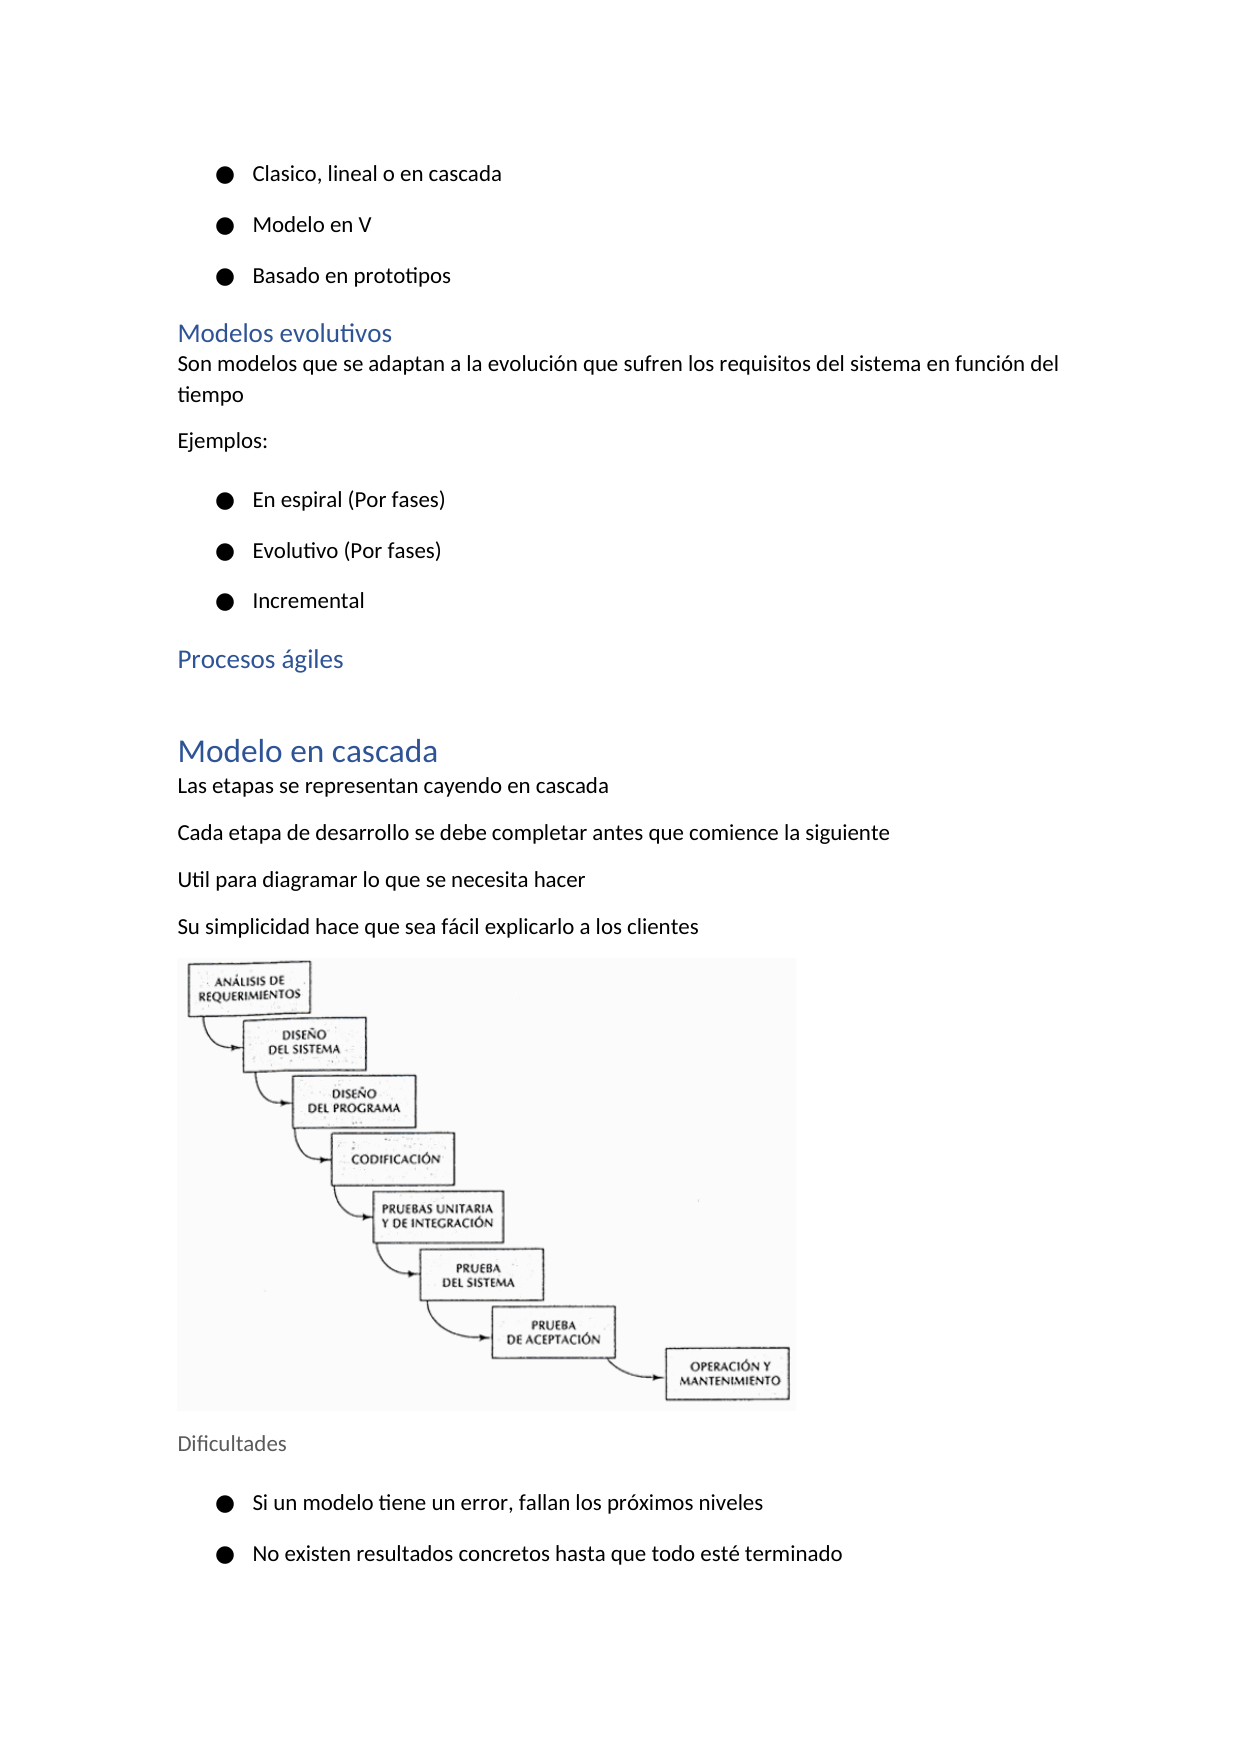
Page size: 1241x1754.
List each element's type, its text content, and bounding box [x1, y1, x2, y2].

list En espiral (Por fases) [215, 473, 1063, 520]
list Basado en prototipos [215, 249, 1063, 296]
text Ejemplos: [177, 427, 1063, 454]
text Cada etapa de desarrollo se debe completar antes que comience la siguiente [177, 818, 1063, 846]
text Util para diagramar lo que se necesita hacer [177, 865, 1063, 893]
text Las etapas se representan cayendo en cascada [177, 771, 1063, 799]
list Evolutivo (Por fases) [215, 524, 1063, 571]
list Si un modelo tiene un error, fallan los próximos niveles [215, 1476, 1063, 1523]
picture [177, 958, 797, 1411]
subtitle Dificultades [177, 1429, 1063, 1457]
text Su simplicidad hace que sea fácil explicarlo a los clientes [177, 912, 1063, 940]
subtitle Modelos evolutivos [177, 316, 1063, 349]
subtitle Procesos ágiles [177, 642, 1063, 675]
list No existen resultados concretos hasta que todo esté terminado [215, 1527, 1063, 1574]
list Clasico, lineal o en cascada [215, 148, 1063, 194]
list Modelo en V [215, 198, 1063, 245]
text Son modelos que se adaptan a la evolución que sufren los requisitos del sistema en función del tiempo [177, 349, 1063, 408]
list Incremental [215, 575, 1063, 622]
subtitle Modelo en cascada [177, 731, 1063, 771]
